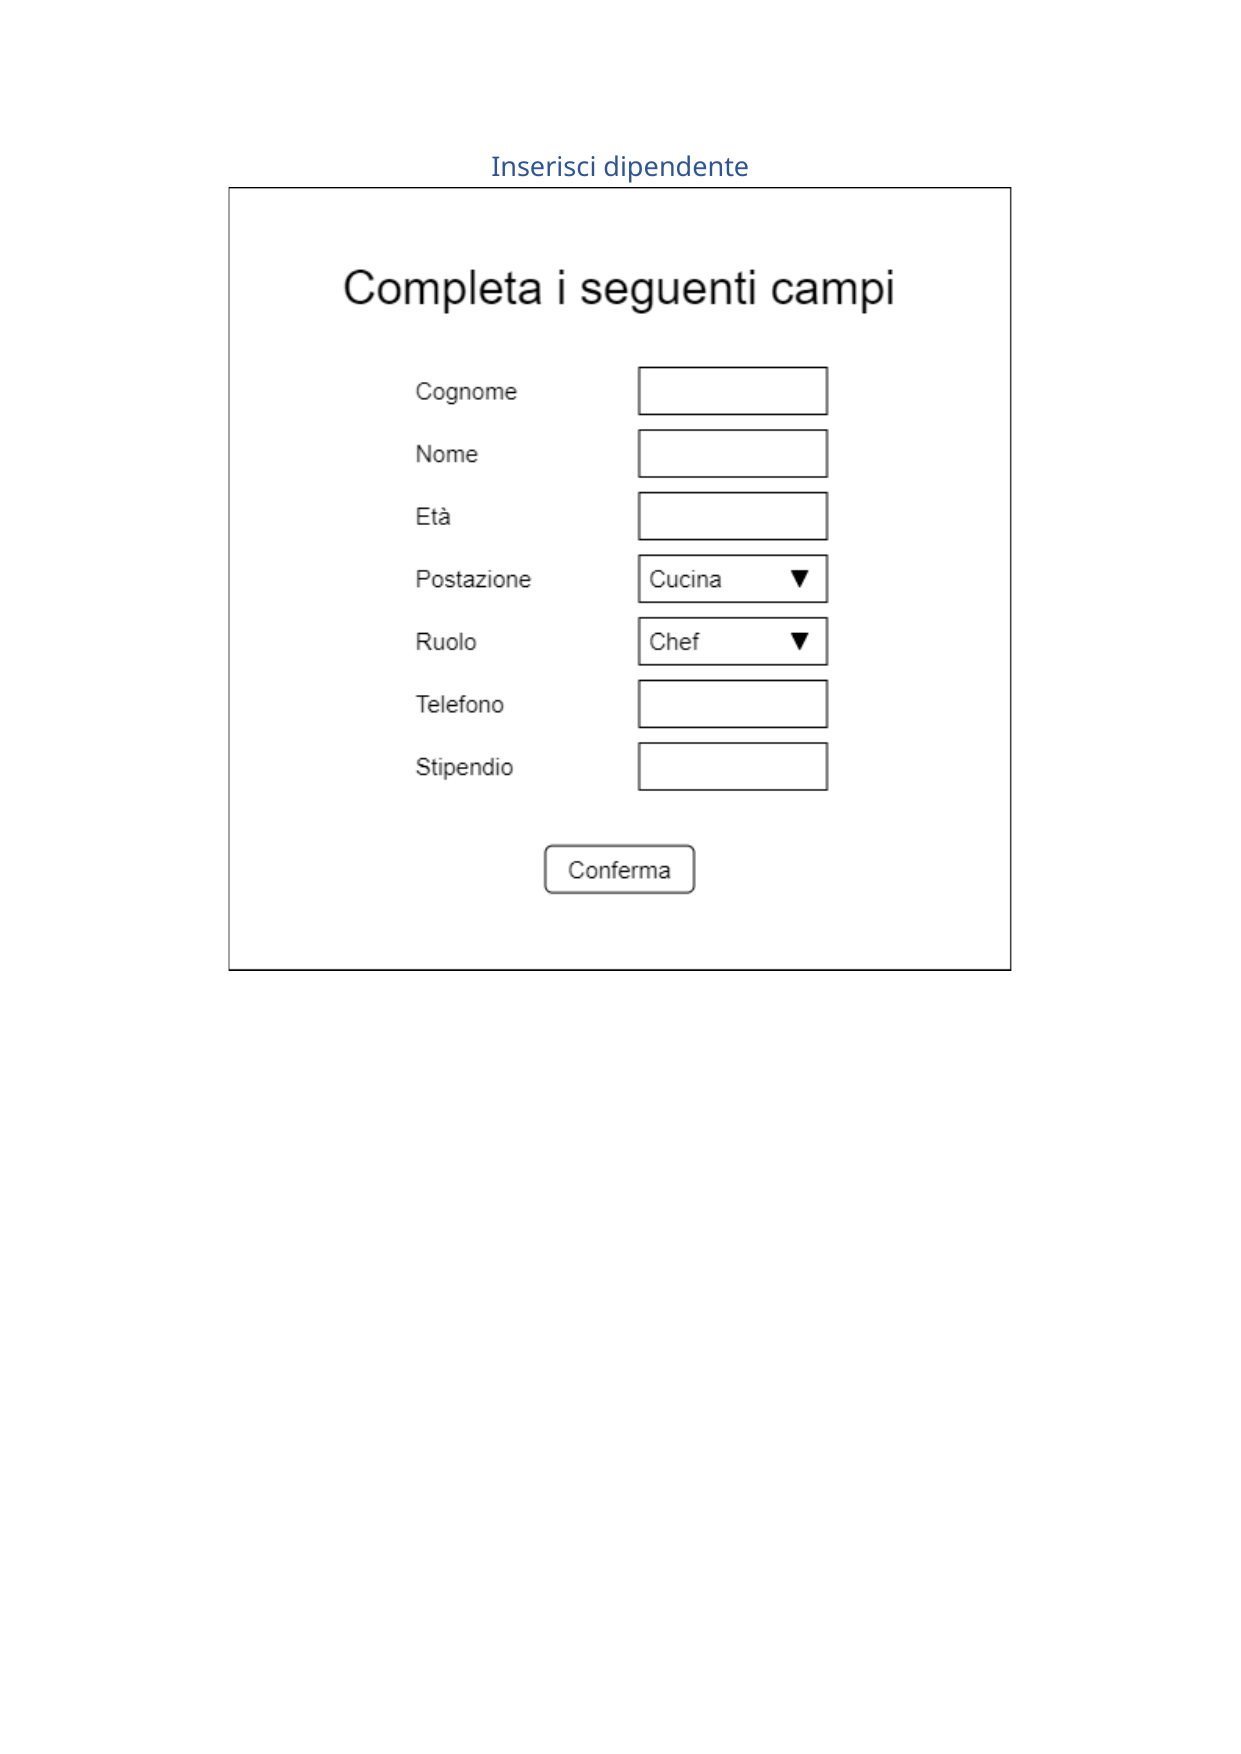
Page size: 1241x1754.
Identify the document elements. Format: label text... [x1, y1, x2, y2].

picture [228, 187, 1012, 971]
subtitle Inserisci dipendente [118, 148, 1122, 184]
